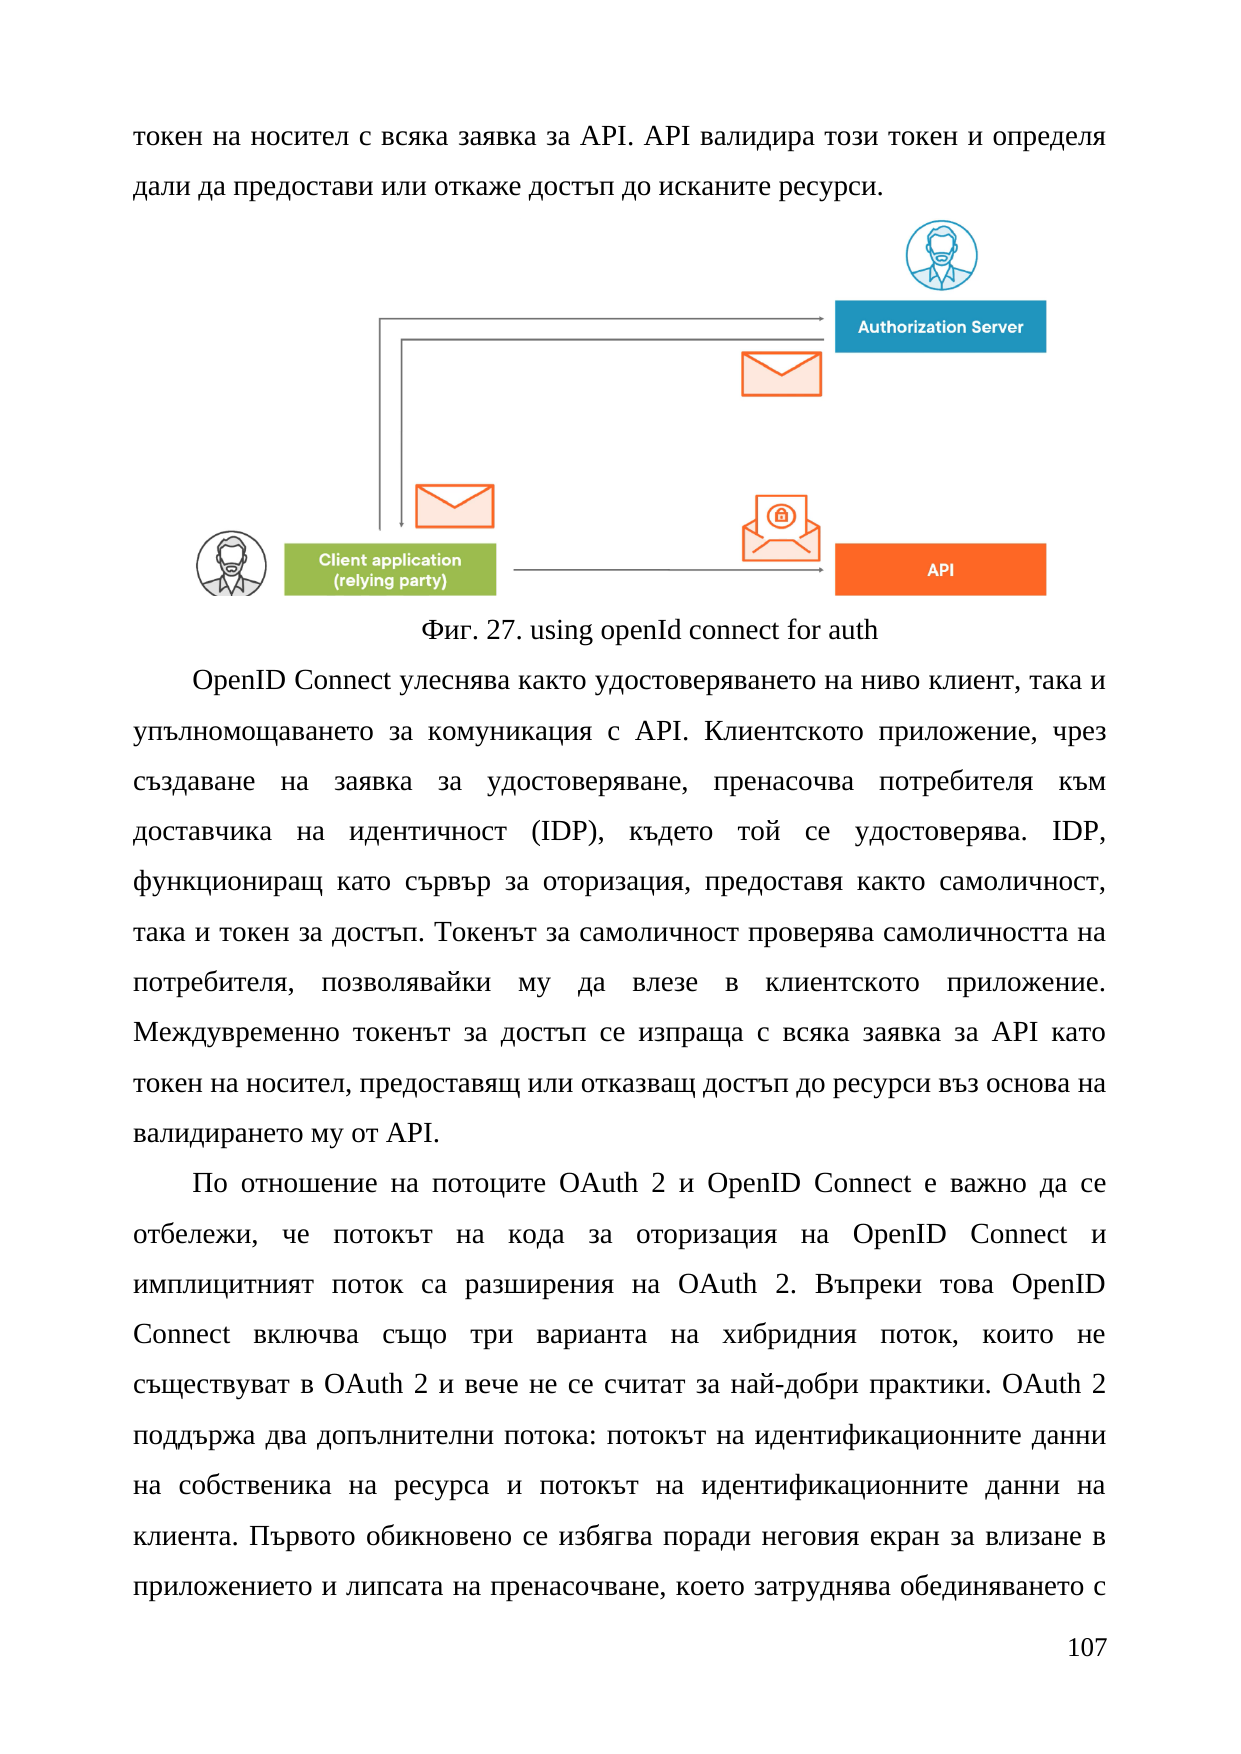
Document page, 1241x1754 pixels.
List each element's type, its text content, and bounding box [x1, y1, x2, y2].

text Фиг. 27. using openId connect for auth [133, 612, 1107, 646]
text OpenID Connect улеснява както удостоверяването на ниво клиент, така и упълномощаването за комуникация с API. Клиентското приложение, чрез създаване на заявка за удостоверяване, пренасочва потребителя към доставчика на идентичност (IDP), където той се удостоверява. IDP, функциониращ като сървър за оторизация, предоставя както самоличност, така и токен за достъп. Токенът за самоличност проверява самоличността на потребителя, позволявайки му да влезе в клиентското приложение. Междувременно токенът за достъп се изпраща с всяка заявка за API като токен на носител, предоставящ или отказващ достъп до ресурси въз основа на валидирането му от API. [133, 662, 1107, 1149]
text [133, 118, 1107, 202]
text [133, 1165, 1107, 1601]
picture [192, 218, 1047, 596]
